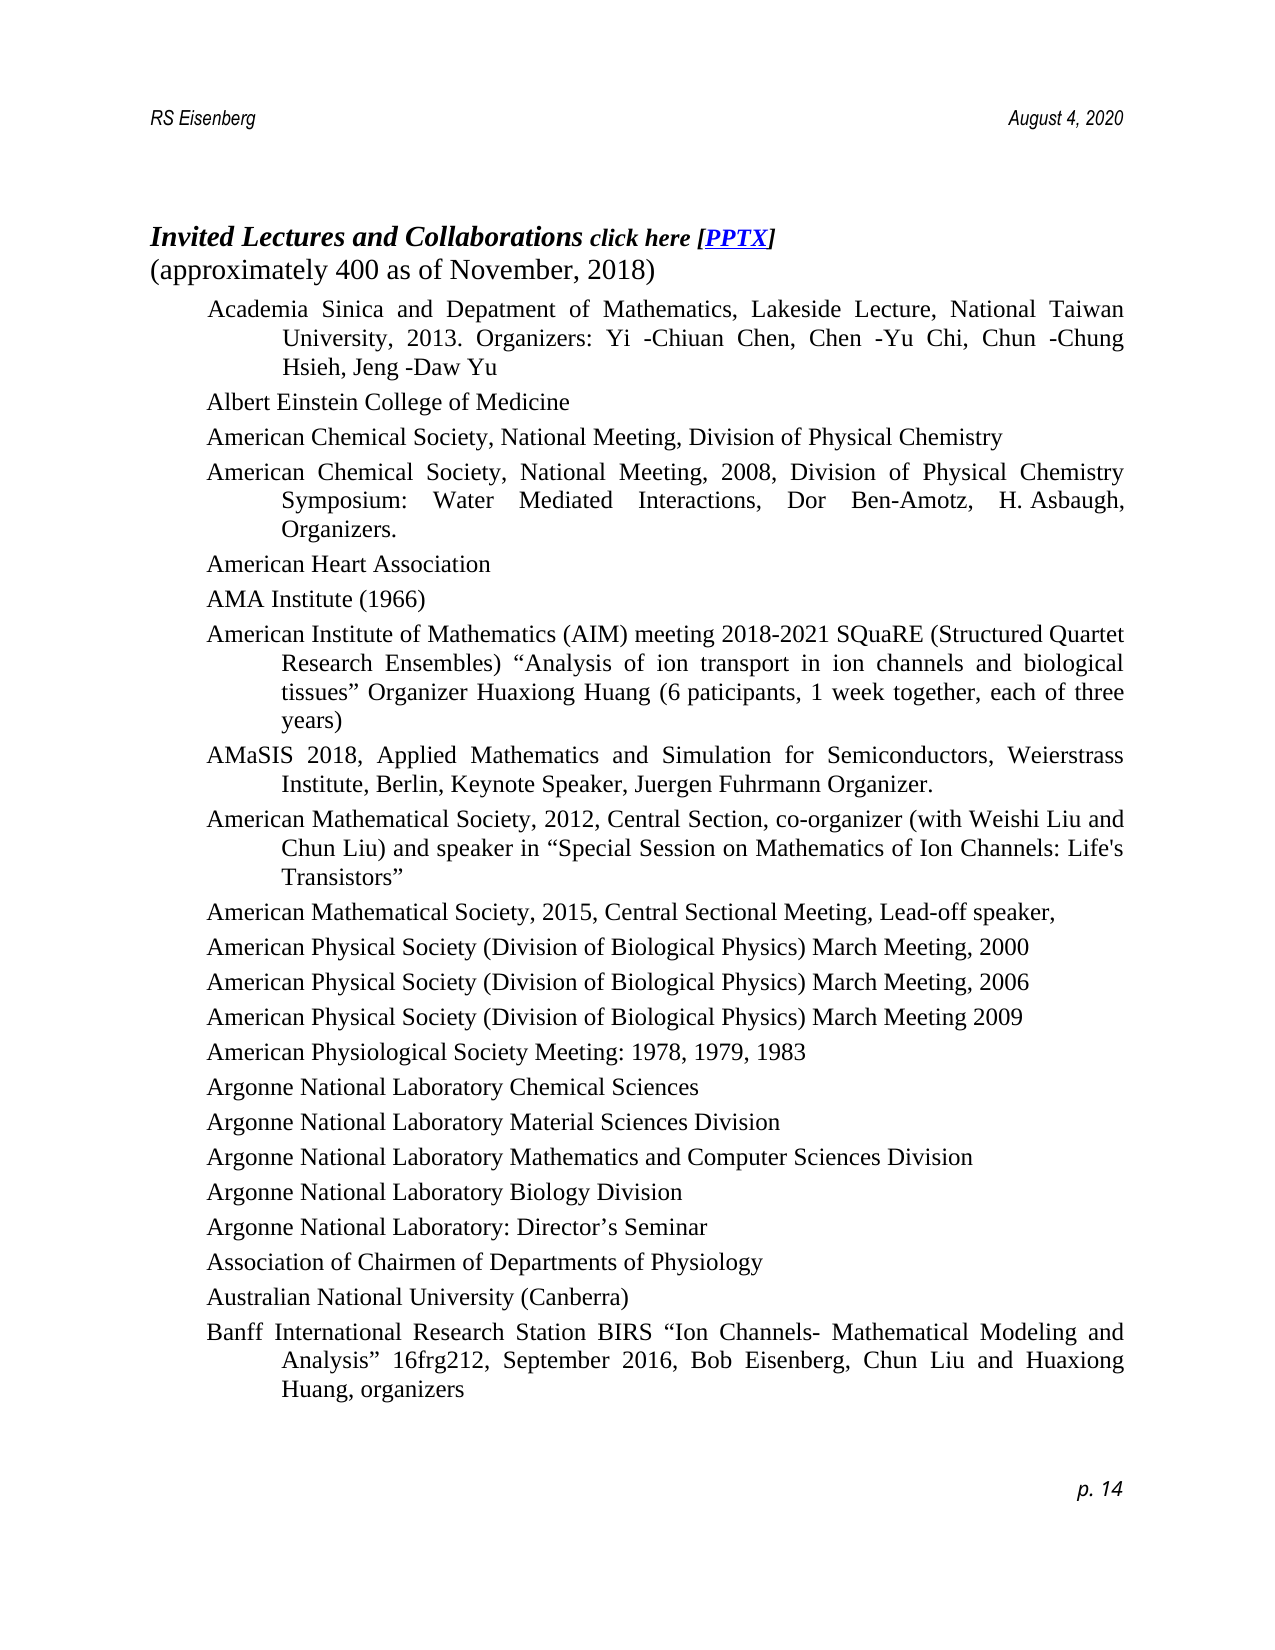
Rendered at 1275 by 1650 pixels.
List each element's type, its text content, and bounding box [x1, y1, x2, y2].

text Invited Lectures and Collaborations click here [PPTX] (approximately 400 as of November, 2018) [150, 219, 1125, 286]
text American Physical Society (Division of Biological Physics) March Meeting 2009 [206, 1002, 1125, 1030]
text Argonne National Laboratory: Director’s Seminar [206, 1212, 1125, 1240]
text AMA Institute (1966) [206, 584, 1125, 613]
text American Institute of Mathematics (AIM) meeting 2018-2021 SQuaRE (Structured Quartet Research Ensembles) “Analysis of ion transport in ion channels and biological tissues” Organizer Huaxiong Huang (6 paticipants, 1 week together, each of three years) [206, 619, 1125, 734]
text Association of Chairmen of Departments of Physiology [206, 1247, 1125, 1275]
text AMaSIS 2018, Applied Mathematics and Simulation for Semiconductors, Weierstrass Institute, Berlin, Keynote Speaker, Juergen Fuhrmann Organizer. [206, 740, 1125, 798]
text Academia Sinica and Depatment of Mathematics, Lakeside Lecture, National Taiwan University, 2013. Organizers: Yi -Chiuan Chen, Chen -Yu Chi, Chun -Chung Hsieh, Jeng -Daw Yu [207, 294, 1125, 380]
text American Physiological Society Meeting: 1978, 1979, 1983 [206, 1037, 1125, 1065]
text Argonne National Laboratory Chemical Sciences [206, 1072, 1125, 1100]
text Australian National University (Canberra) [206, 1282, 1125, 1310]
text Banff International Research Station BIRS “Ion Channels- Mathematical Modeling and Analysis” 16frg212, September 2016, Bob Eisenberg, Chun Liu and Huaxiong Huang, organizers [206, 1317, 1125, 1403]
text Argonne National Laboratory Material Sciences Division [206, 1107, 1125, 1135]
text American Physical Society (Division of Biological Physics) March Meeting, 2006 [206, 967, 1125, 995]
text Argonne National Laboratory Mathematics and Computer Sciences Division [206, 1142, 1125, 1170]
text American Heart Association [206, 549, 1125, 578]
text Albert Einstein College of Medicine [206, 387, 1125, 415]
text Argonne National Laboratory Biology Division [206, 1177, 1125, 1205]
text American Chemical Society, National Meeting, Division of Physical Chemistry [206, 422, 1125, 450]
text American Physical Society (Division of Biological Physics) March Meeting, 2000 [206, 932, 1125, 960]
text American Chemical Society, National Meeting, 2008, Division of Physical Chemistry Symposium: Water Mediated Interactions, Dor Ben-Amotz, H. Asbaugh, Organizers. [206, 457, 1125, 543]
text American Mathematical Society, 2015, Central Sectional Meeting, Lead-off speaker, [206, 897, 1125, 925]
text American Mathematical Society, 2012, Central Section, co-organizer (with Weishi Liu and Chun Liu) and speaker in “Special Session on Mathematics of Ion Channels: Life's Transistors” [206, 804, 1125, 890]
